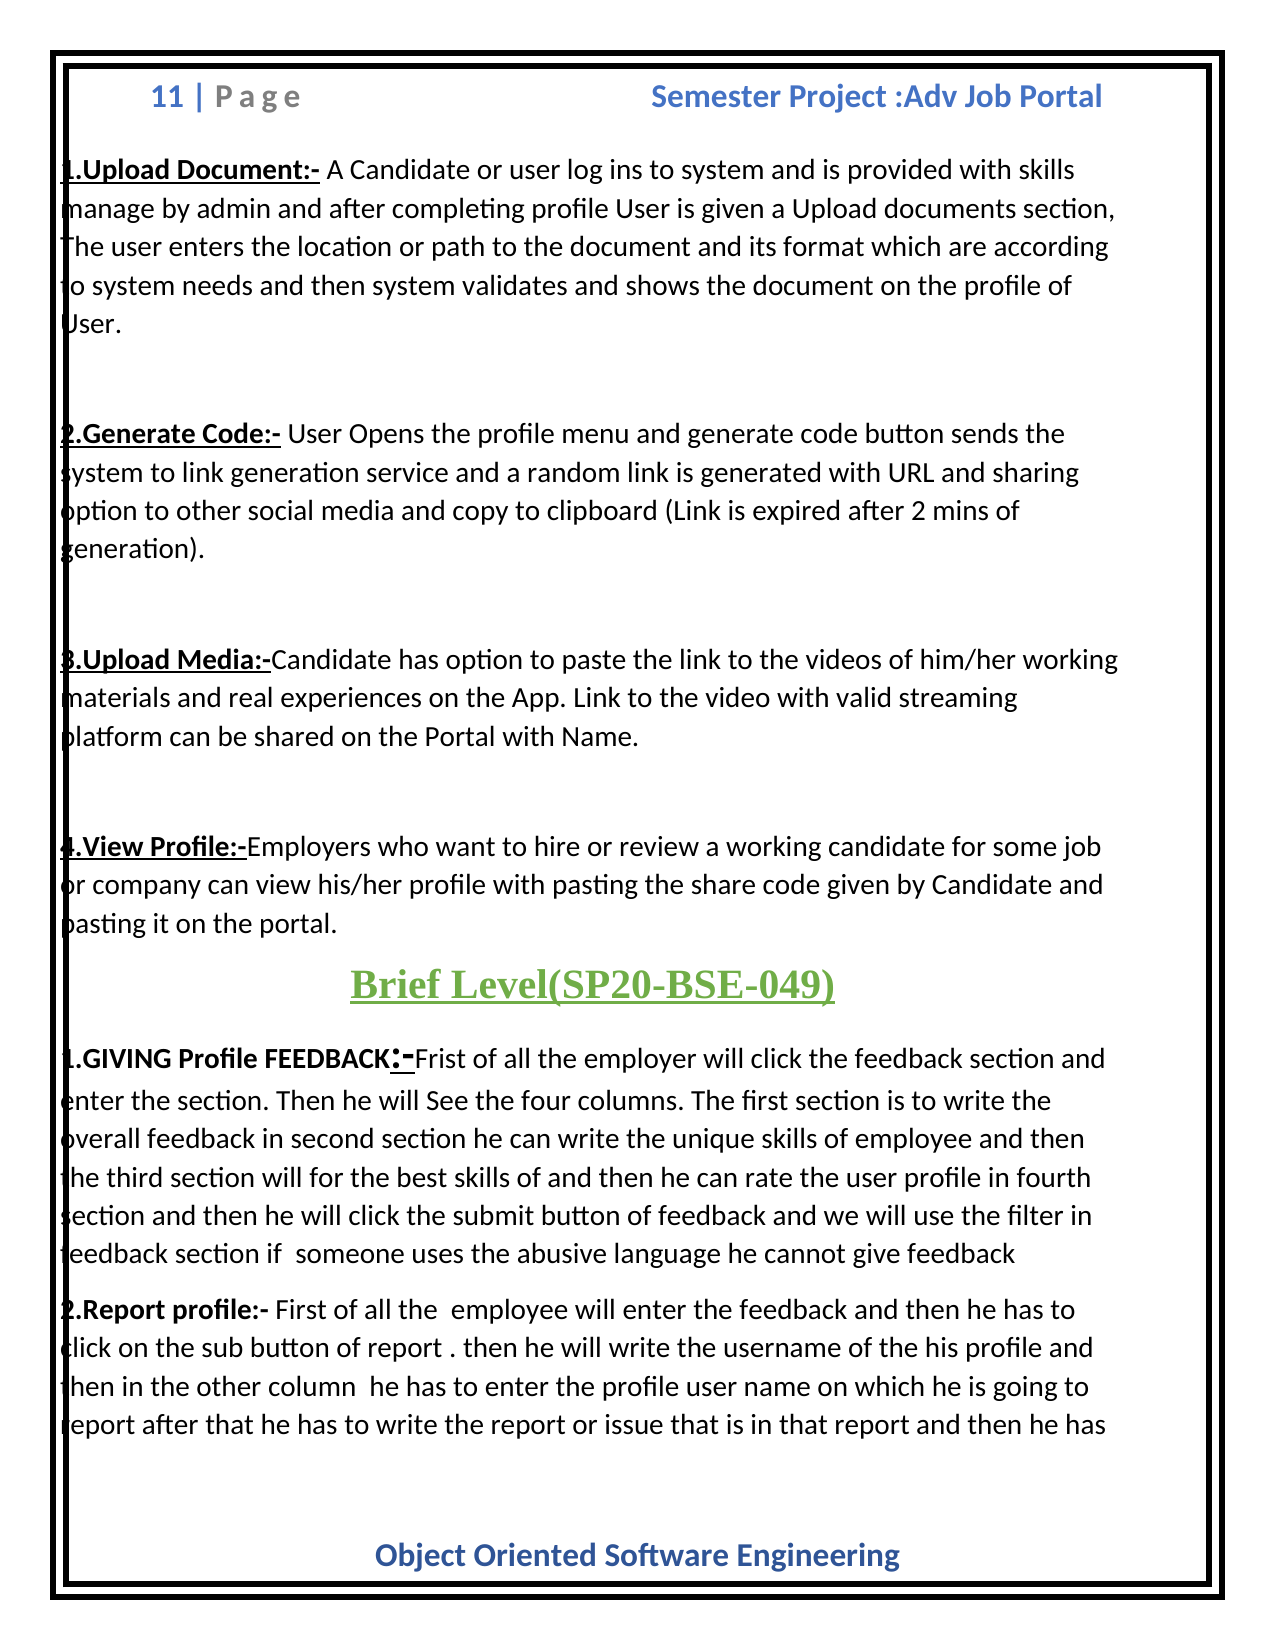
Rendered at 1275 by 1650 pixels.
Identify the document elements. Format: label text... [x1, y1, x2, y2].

text 2.Generate Code:- User Opens the profile menu and generate code button sends the system to link generation service and a random link is generated with URL and sharing option to other social media and copy to clipboard (Link is expired after 2 mins of generation). [69, 415, 1125, 566]
text 4.View Profile:-Employers who want to hire or review a working candidate for some job or company can view his/her profile with pasting the share code given by Candidate and pasting it on the portal. [69, 828, 1125, 940]
text Brief Level(SP20-BSE-049) [69, 960, 1125, 1008]
text 1.Upload Document:- A Candidate or user log ins to system and is provided with skills manage by admin and after completing profile User is given a Upload documents section, The user enters the location or path to the document and its format which are according to system needs and then system validates and shows the document on the profile of User. [69, 151, 1125, 341]
text 1.GIVING Profile FEEDBACK:-Frist of all the employer will click the feedback section and enter the section. Then he will See the four columns. The first section is to write the overall feedback in second section he can write the unique skills of employee and then the third section will for the best skills of and then he can rate the user profile in fourth section and then he will click the submit button of feedback and we will use the filter in feedback section if someone uses the abusive language he cannot give feedback [69, 1028, 1125, 1271]
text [69, 1291, 1125, 1442]
text 3.Upload Media:-Candidate has option to paste the link to the videos of him/her working materials and real experiences on the App. Link to the video with valid streaming platform can be shared on the Portal with Name. [69, 641, 1125, 753]
